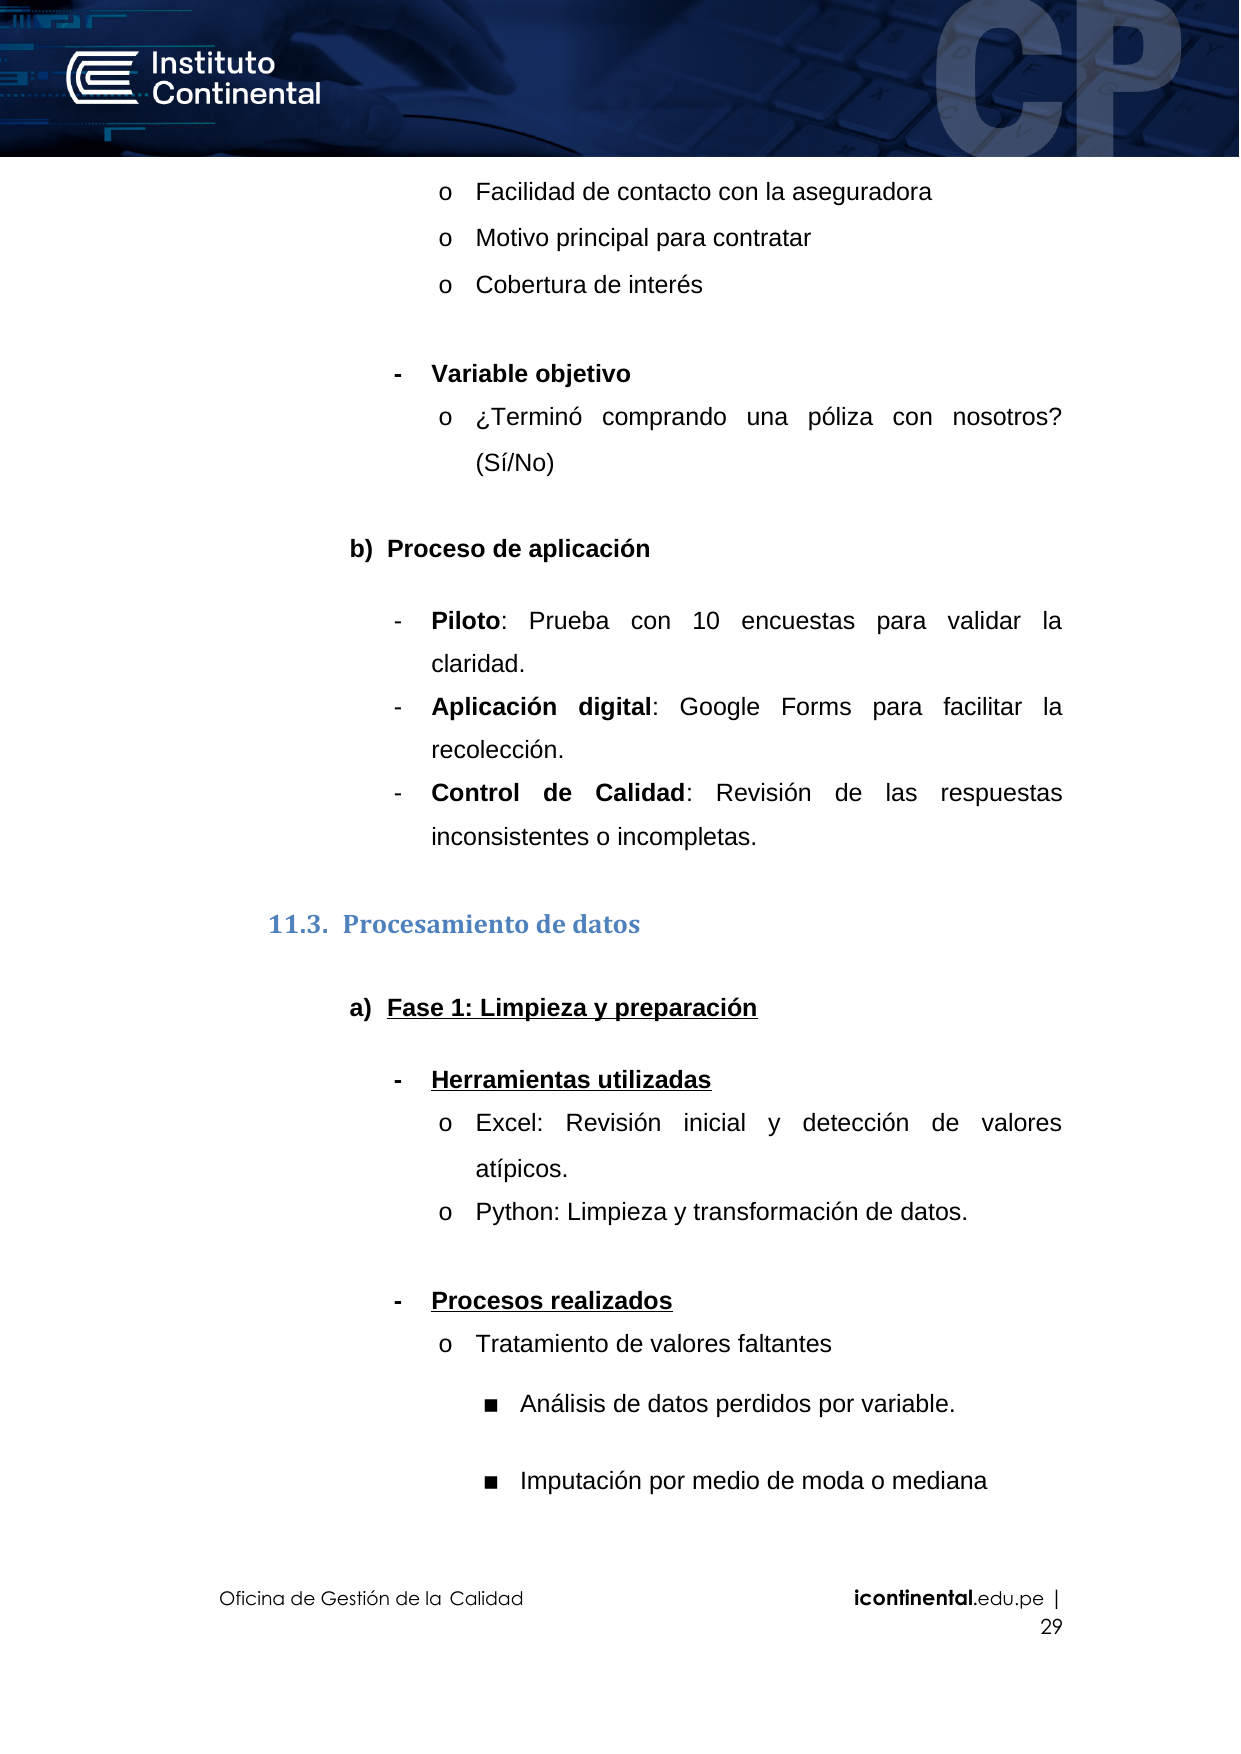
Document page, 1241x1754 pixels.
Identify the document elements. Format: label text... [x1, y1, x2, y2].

list ¿Terminó comprando una póliza con nosotros? (Sí/No) [438, 402, 1063, 476]
list Motivo principal para contratar [438, 223, 1063, 254]
list Análisis de datos perdidos por variable. [482, 1376, 1063, 1427]
subtitle Procesamiento de datos [267, 908, 1063, 939]
subtitle Fase 1: Limpieza y preparación [349, 993, 1063, 1022]
list Procesos realizados [393, 1286, 1063, 1315]
subtitle Proceso de aplicación [349, 534, 1063, 563]
list Piloto: Prueba con 10 encuestas para validar la claridad. [393, 606, 1063, 678]
list Variable objetivo [393, 359, 1063, 388]
list Facilidad de contacto con la aseguradora [438, 177, 1063, 208]
list Excel: Revisión inicial y detección de valores atípicos. [438, 1108, 1063, 1182]
list Aplicación digital: Google Forms para facilitar la recolección. [393, 692, 1063, 764]
list Herramientas utilizadas [393, 1065, 1063, 1094]
list Cobertura de interés [438, 270, 1063, 301]
list Tratamiento de valores faltantes [438, 1329, 1063, 1360]
list Control de Calidad: Revisión de las respuestas inconsistentes o incompletas. [393, 778, 1063, 850]
list Imputación por medio de moda o mediana [482, 1452, 1063, 1504]
list Python: Limpieza y transformación de datos. [438, 1197, 1063, 1228]
picture [0, 0, 1239, 157]
